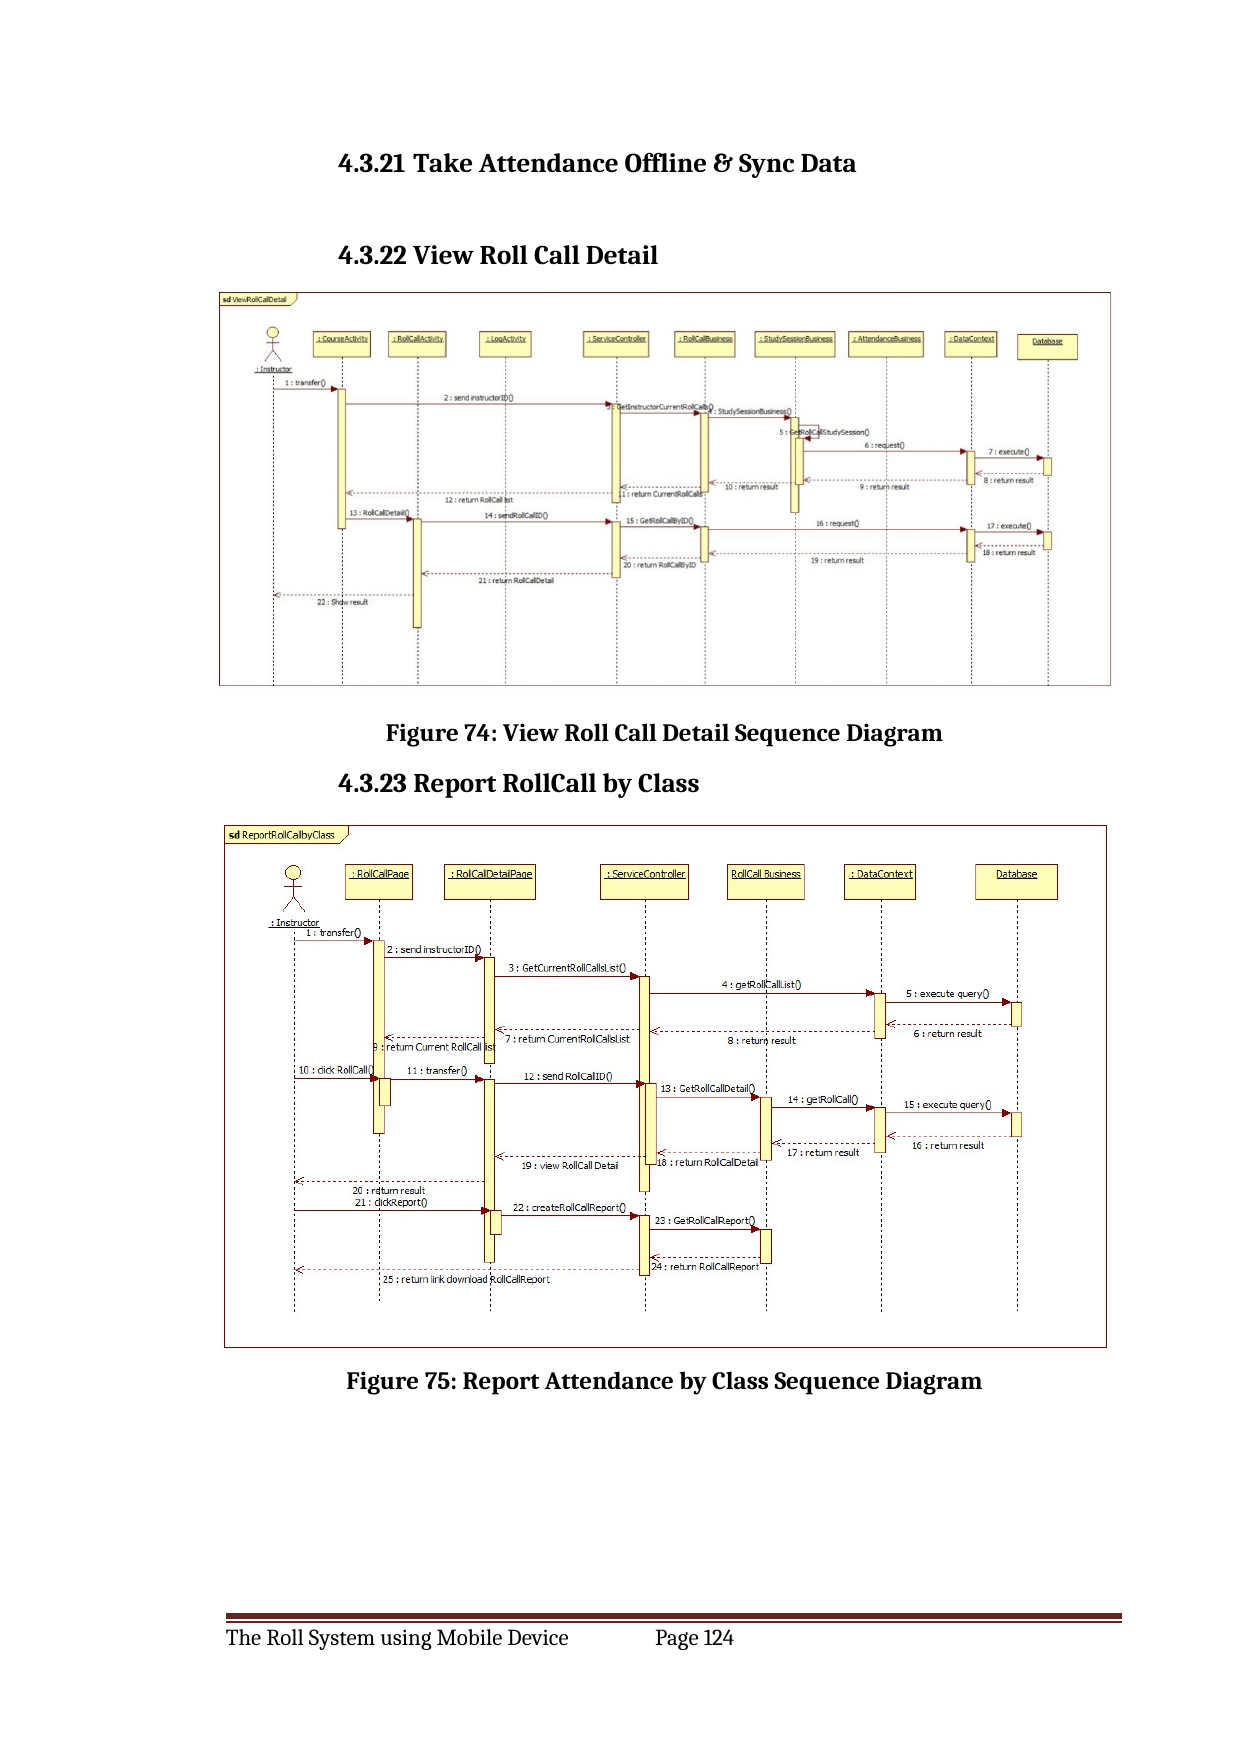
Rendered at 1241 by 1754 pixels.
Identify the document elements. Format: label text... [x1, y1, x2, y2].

subtitle View Roll Call Detail [338, 240, 1122, 271]
picture [206, 807, 1123, 1364]
subtitle Take Attendance Offline & Sync Data [338, 148, 1122, 179]
subtitle Report RollCall by Class [338, 768, 1122, 799]
picture [206, 279, 1123, 694]
text Figure 75: Report Attendance by Class Sequence Diagram [207, 1367, 1122, 1396]
text Figure 74: View Roll Call Detail Sequence Diagram [207, 719, 1122, 747]
